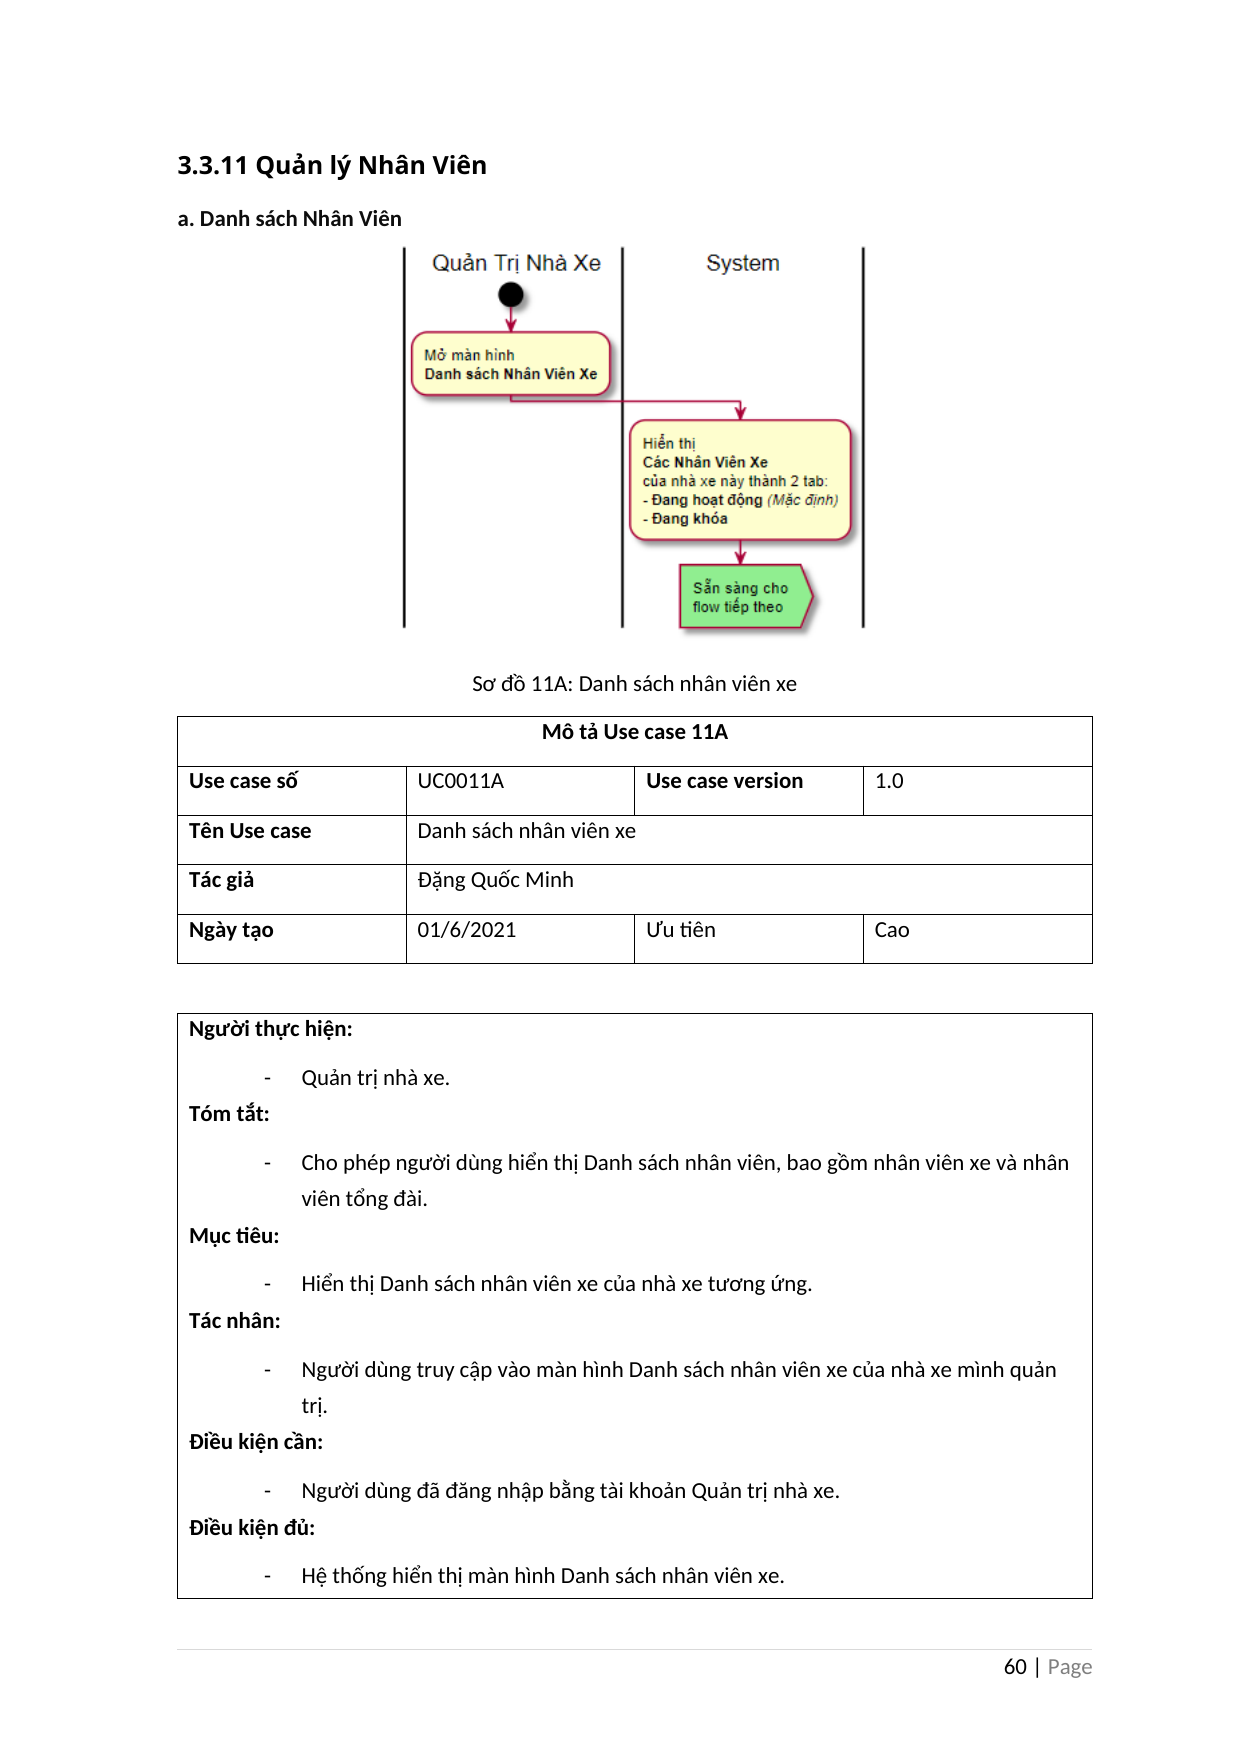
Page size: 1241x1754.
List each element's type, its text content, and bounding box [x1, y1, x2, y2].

table_cell Tác giả [178, 865, 406, 914]
table_cell Use case số [178, 767, 406, 815]
table_cell Ngày tạo [178, 915, 406, 963]
text Sơ đồ 11A: Danh sách nhân viên xe [177, 669, 1092, 697]
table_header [178, 1014, 1092, 1597]
table_cell 01/6/2021 [407, 915, 634, 963]
table_cell 1.0 [864, 767, 1092, 815]
table_cell Đặng Quốc Minh [407, 865, 1092, 914]
table_cell Danh sách nhân viên xe [407, 816, 1092, 864]
picture [383, 232, 886, 651]
table_cell Tên Use case [178, 816, 406, 864]
table_cell Cao [864, 915, 1092, 963]
table_cell Ưu tiên [635, 915, 863, 963]
table_header Mô tả Use case 11A [178, 717, 1092, 766]
table_cell UC0011A [407, 767, 634, 815]
subtitle 3.3.11 Quản lý Nhân Viên [177, 148, 1092, 182]
table_cell Use case version [635, 767, 863, 815]
text a. Danh sách Nhân Viên [177, 204, 1092, 232]
